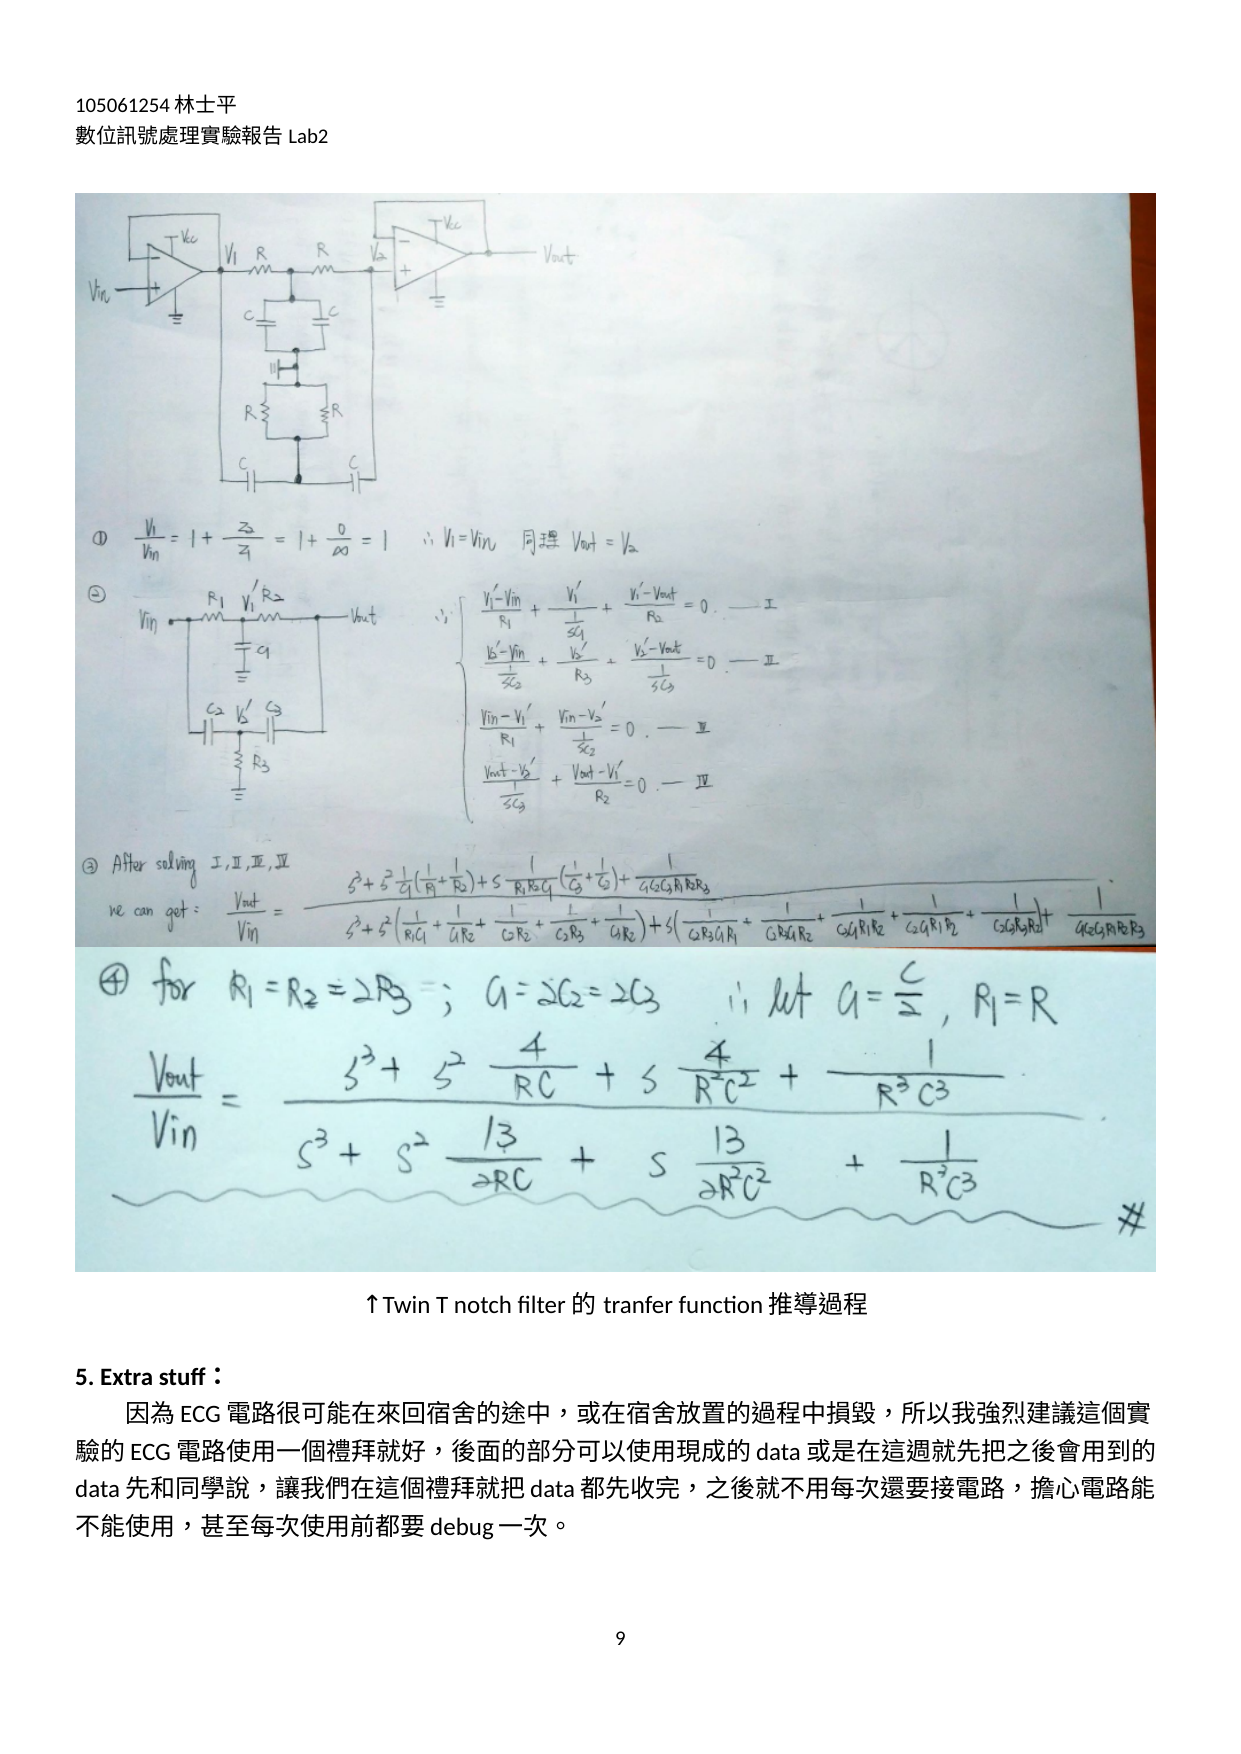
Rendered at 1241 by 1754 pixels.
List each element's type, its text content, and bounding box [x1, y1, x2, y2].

text 5. Extra stuff： [75, 1356, 1165, 1393]
text 因為ECG電路很可能在來回宿舍的途中，或在宿舍放置的過程中損毀，所以我強烈建議這個實驗的ECG電路使用一個禮拜就好，後面的部分可以使用現成的data或是在這週就先把之後會用到的data先和同學說，讓我們在這個禮拜就把data都先收完，之後就不用每次還要接電路，擔心電路能不能使用，甚至每次使用前都要debug一次。 [75, 1393, 1165, 1543]
picture [75, 193, 1156, 1272]
